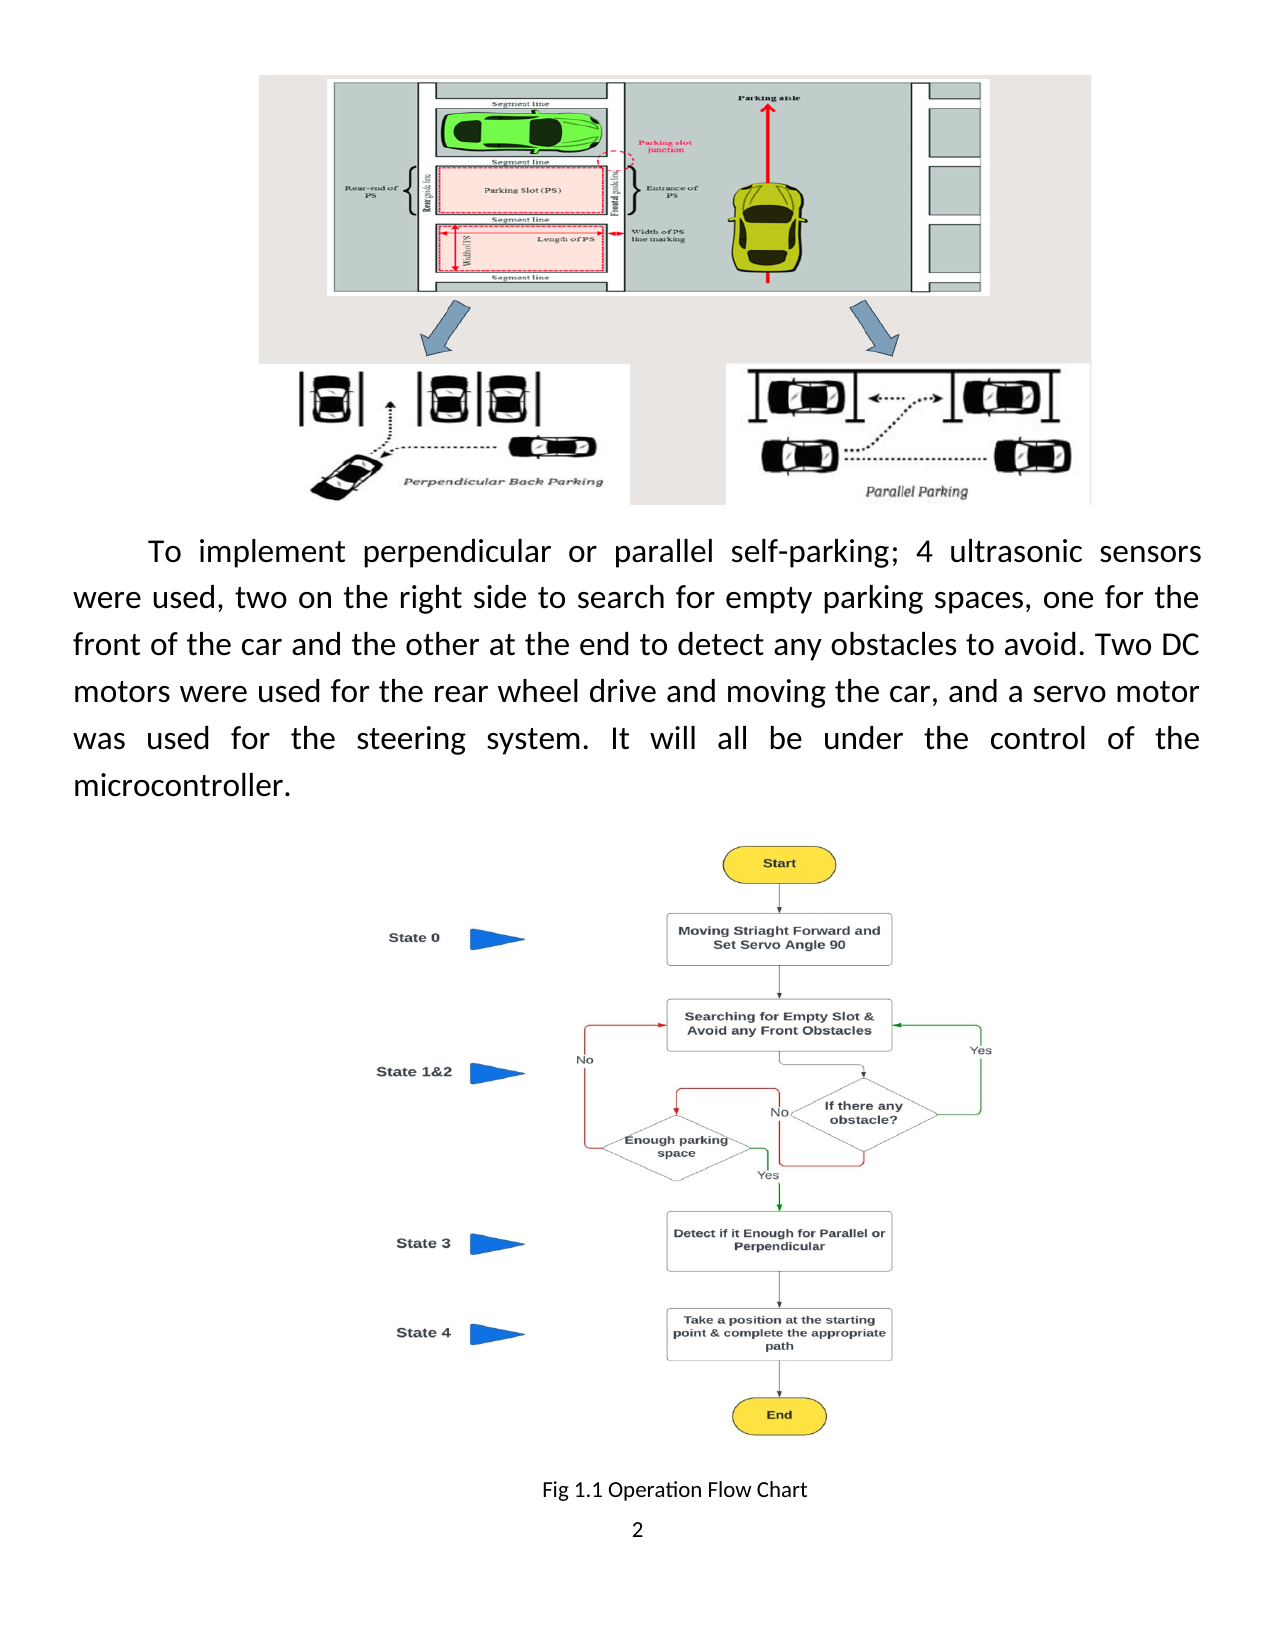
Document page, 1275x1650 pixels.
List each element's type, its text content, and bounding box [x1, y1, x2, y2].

text Fig 1.1 Operation Flow Chart [73, 1475, 1202, 1503]
text To implement perpendicular or parallel self-parking; 4 ultrasonic sensors were used, two on the right side to search for empty parking spaces, one for the front of the car and the other at the end to detect any obstacles to avoid. Two DC motors were used for the rear wheel drive and moving the car, and a servo motor was used for the steering system. It will all be under the control of the microcontroller. [73, 530, 1202, 804]
picture [339, 831, 1011, 1450]
picture [258, 75, 1092, 505]
